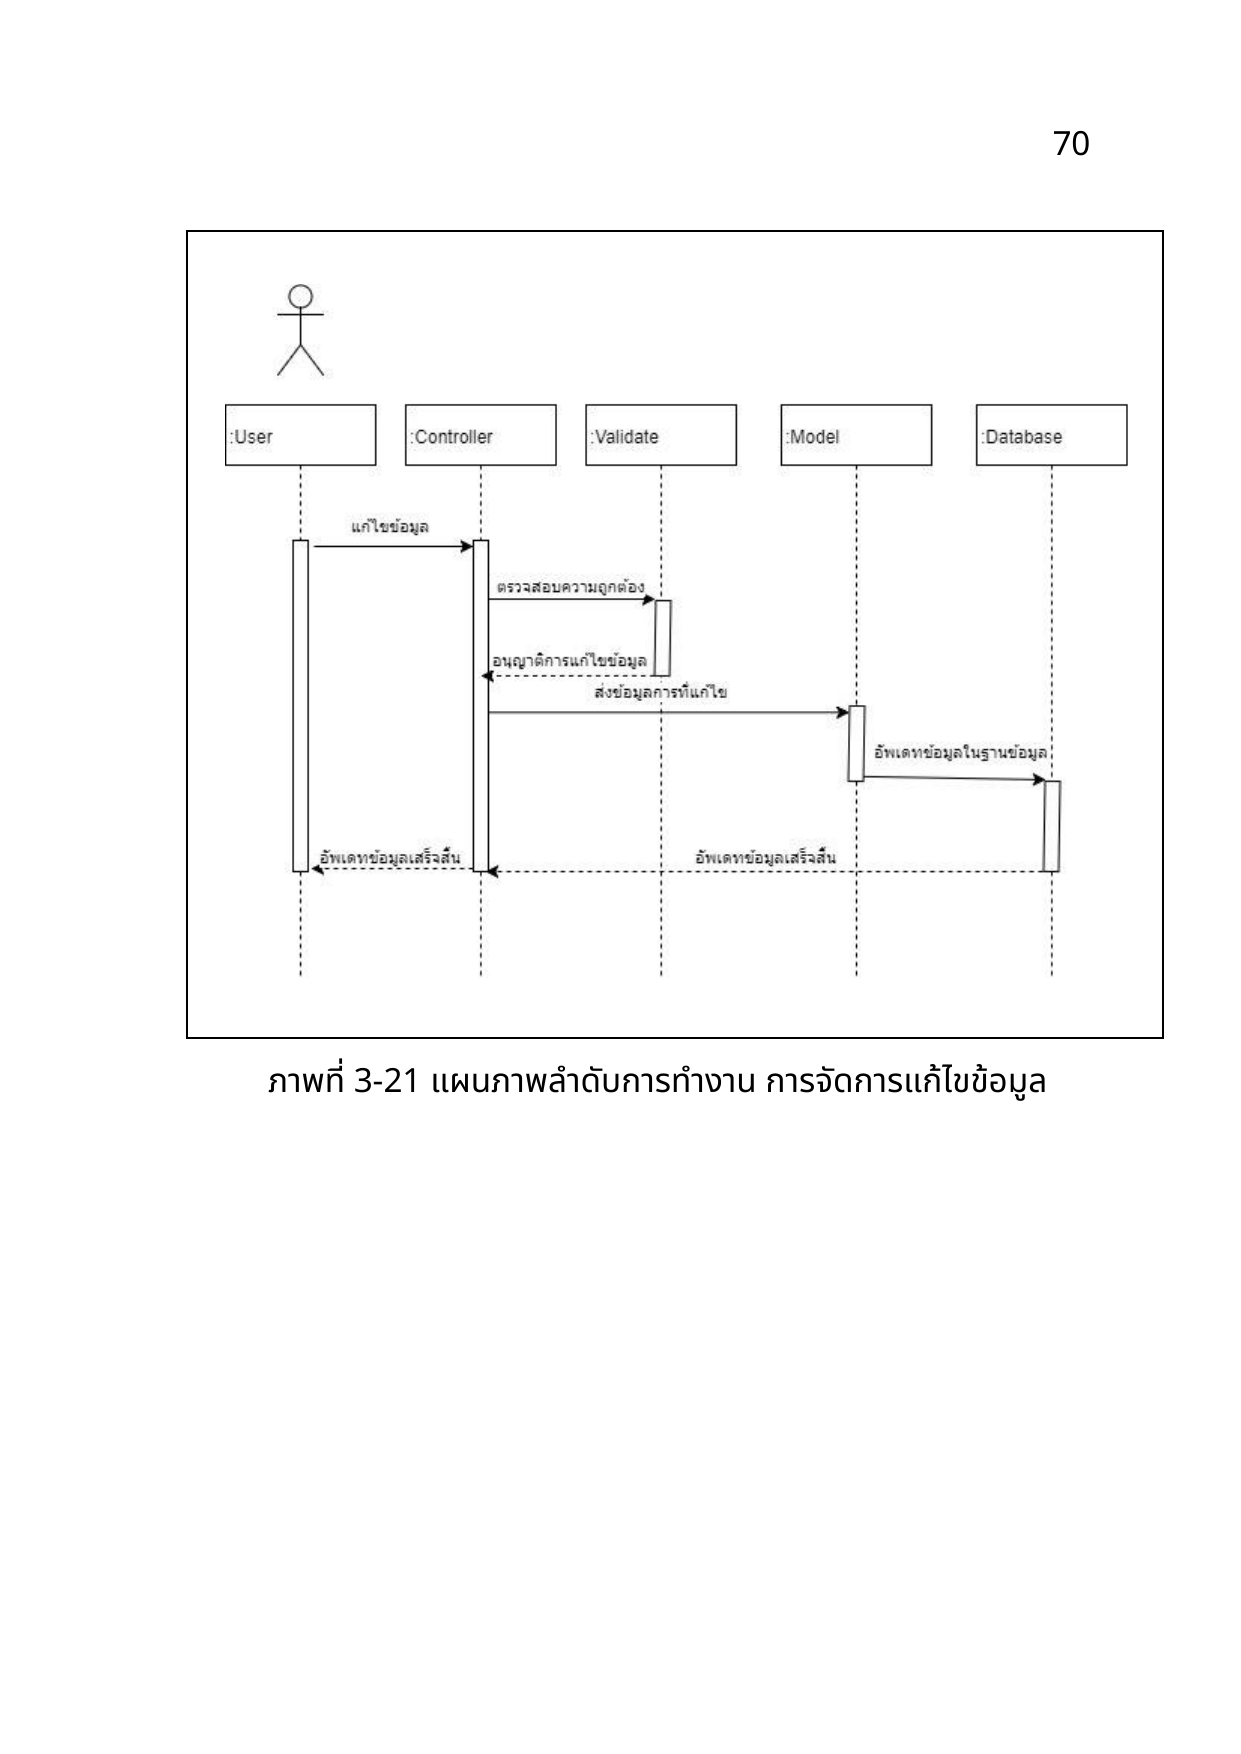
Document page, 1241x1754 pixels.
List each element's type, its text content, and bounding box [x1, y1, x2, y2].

text ภาพที่ 3-21 แผนภาพลำดับการทำงาน การจัดการแก้ไขข้อมูล [225, 1057, 1090, 1108]
picture [225, 284, 1128, 978]
